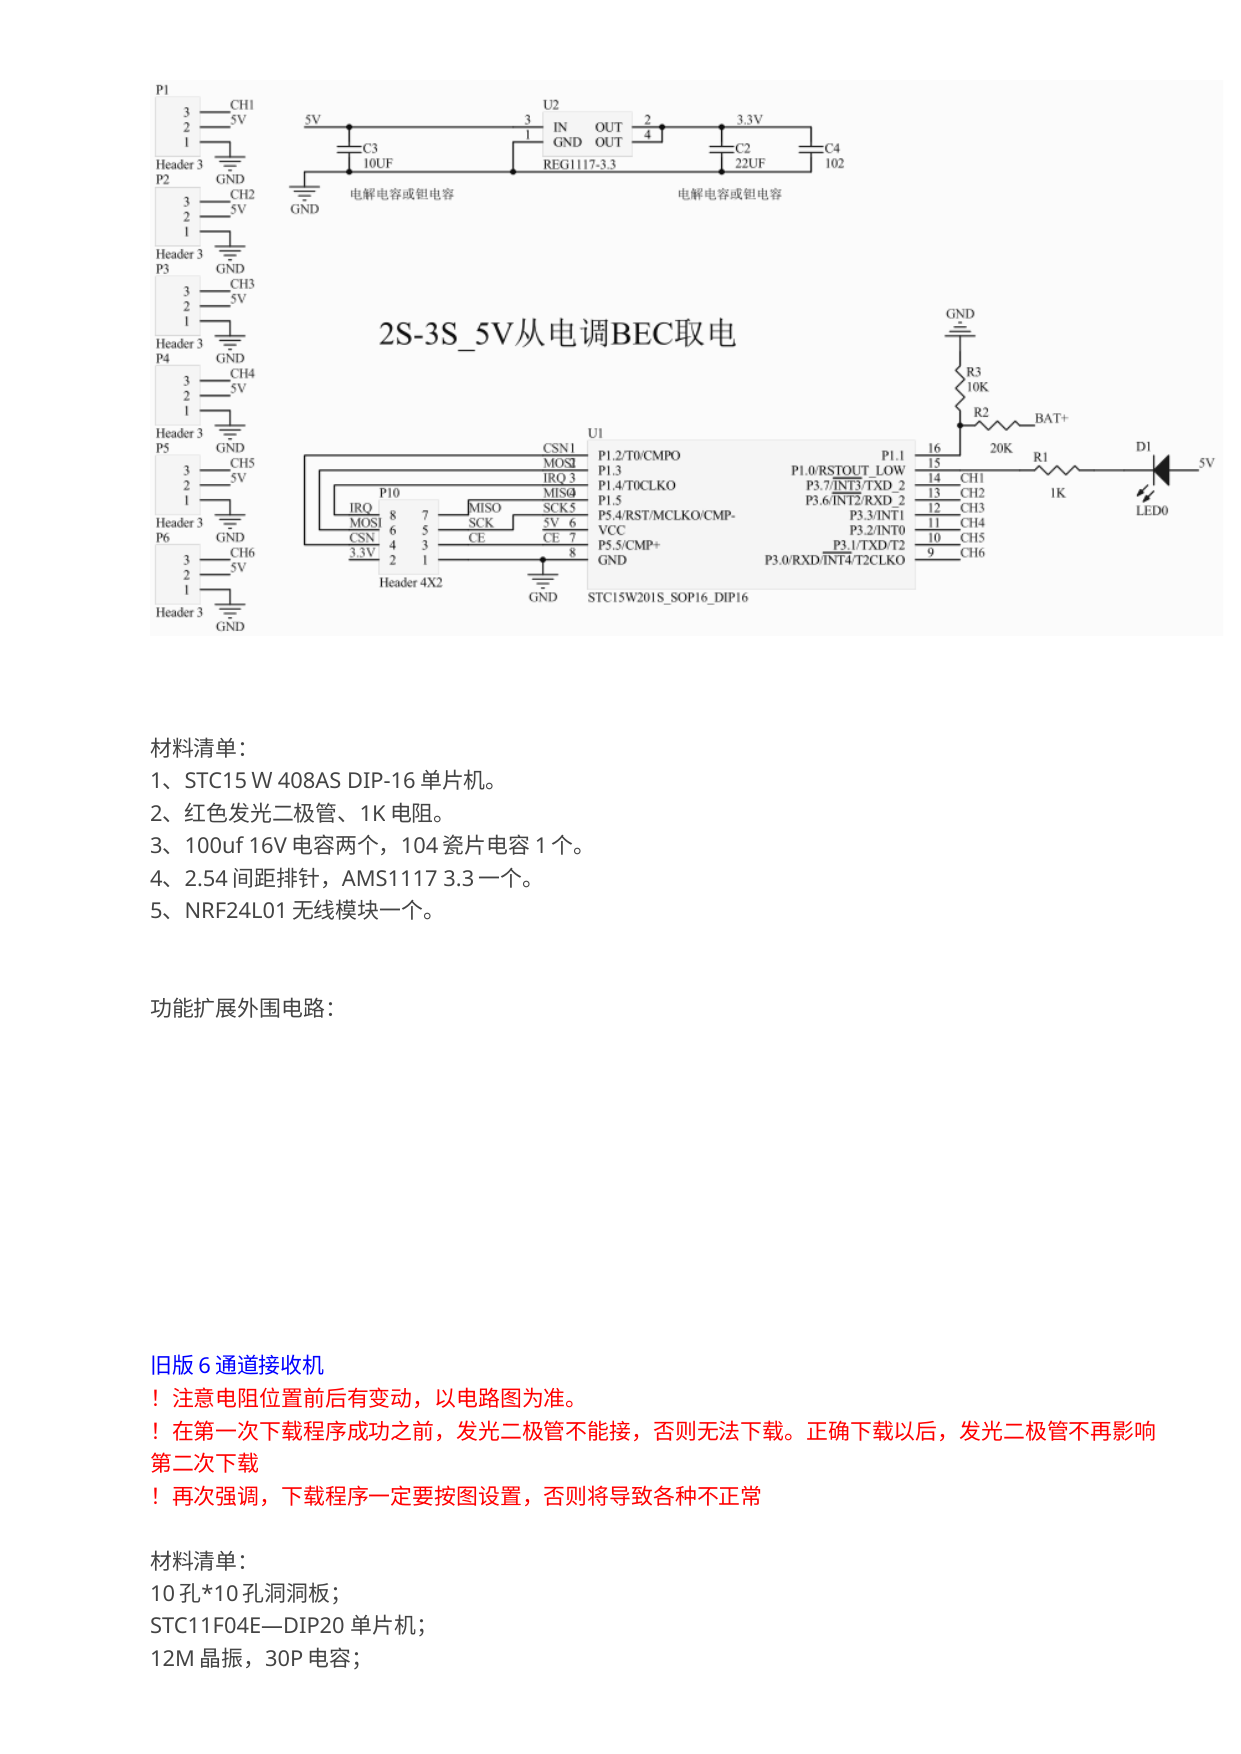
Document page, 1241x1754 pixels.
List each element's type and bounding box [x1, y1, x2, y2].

picture [150, 80, 1224, 636]
text [150, 636, 1165, 1673]
